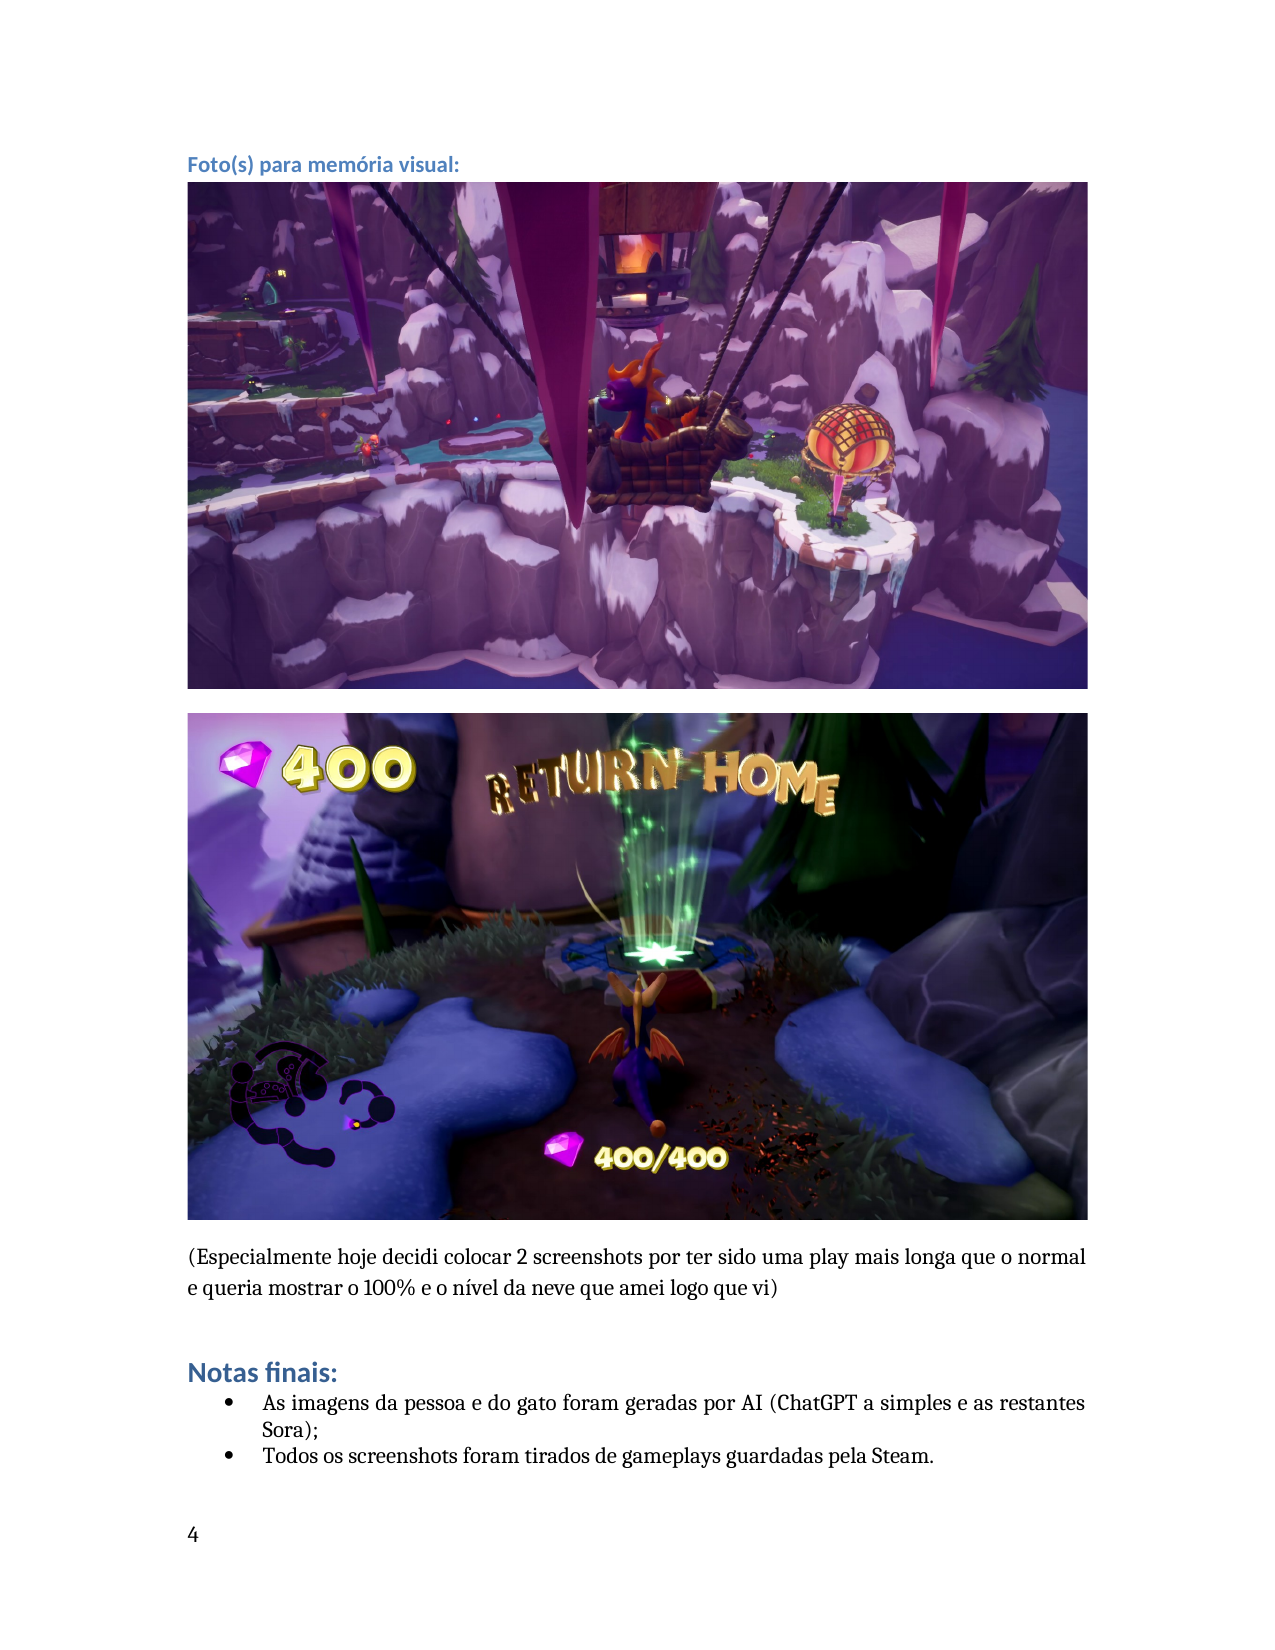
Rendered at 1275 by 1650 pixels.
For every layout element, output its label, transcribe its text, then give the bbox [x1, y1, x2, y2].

text (Especialmente hoje decidi colocar 2 screenshots por ter sido uma play mais longa que o normal e queria mostrar o 100% e o nível da neve que amei logo que vi) [187, 1244, 1087, 1301]
subtitle Foto(s) para memória visual: [187, 150, 1087, 178]
list As imagens da pessoa e do gato foram geradas por AI (ChatGPT a simples e as restantes Sora); [225, 1390, 1087, 1443]
picture [187, 713, 1088, 1220]
subtitle Notas finais: [187, 1354, 1087, 1390]
picture [187, 182, 1088, 689]
list Todos os screenshots foram tirados de gameplays guardadas pela Steam. [225, 1443, 1087, 1469]
